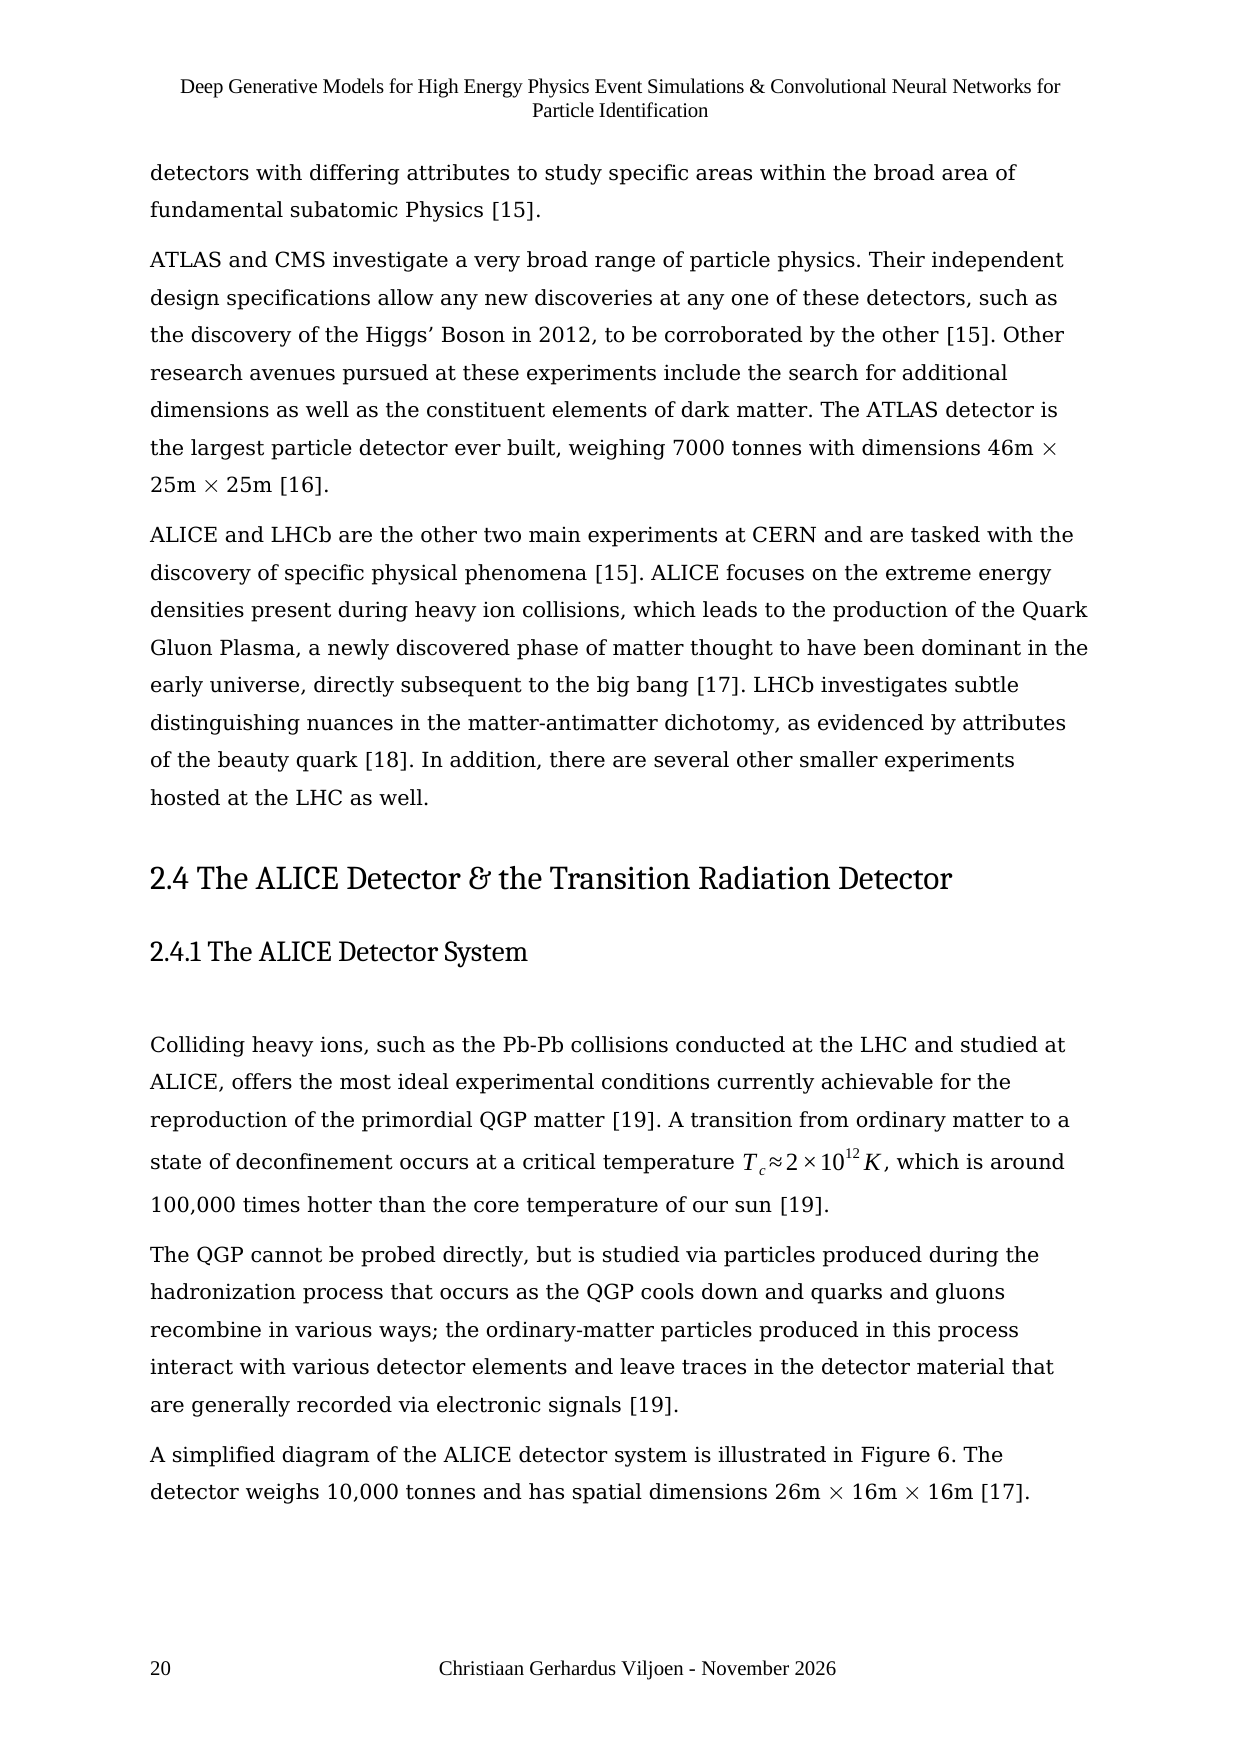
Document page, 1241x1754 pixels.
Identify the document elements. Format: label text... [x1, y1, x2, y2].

text ALICE and LHCb are the other two main experiments at CERN and are tasked with the discovery of specific physical phenomena . ALICE focuses on the extreme energy densities present during heavy ion collisions, which leads to the production of the Quark Gluon Plasma, a newly discovered phase of matter thought to have been dominant in the early universe, directly subsequent to the big bang . LHCb investigates subtle distinguishing nuances in the matter-antimatter dichotomy, as evidenced by attributes of the beauty quark . In addition, there are several other smaller experiments hosted at the LHC as well. [150, 522, 1090, 810]
text Colliding heavy ions, such as the Pb-Pb collisions conducted at the LHC and studied at ALICE, offers the most ideal experimental conditions currently achievable for the reproduction of the primordial QGP matter . A transition from ordinary matter to a state of deconfinement occurs at a critical temperature , which is around 100,000 times hotter than the core temperature of our sun . [150, 1032, 1090, 1216]
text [150, 159, 1090, 222]
text A simplified diagram of the ALICE detector system is illustrated in Figure 6. The detector weighs 10,000 tonnes and has spatial dimensions 26m 16m 16m . [150, 1441, 1090, 1504]
text ATLAS and CMS investigate a very broad range of particle physics. Their independent design specifications allow any new discoveries at any one of these detectors, such as the discovery of the Higgs’ Boson in 2012, to be corroborated by the other . Other research avenues pursued at these experiments include the search for additional dimensions as well as the constituent elements of dark matter. The ATLAS detector is the largest particle detector ever built, weighing 7000 tonnes with dimensions 46m 25m 25m . [150, 247, 1090, 497]
subtitle The ALICE Detector System [150, 936, 1090, 969]
text The QGP cannot be probed directly, but is studied via particles produced during the hadronization process that occurs as the QGP cools down and quarks and gluons recombine in various ways; the ordinary-matter particles produced in this process interact with various detector elements and leave traces in the detector material that are generally recorded via electronic signals . [150, 1241, 1090, 1416]
subtitle The ALICE Detector & the Transition Radiation Detector [150, 860, 1090, 898]
